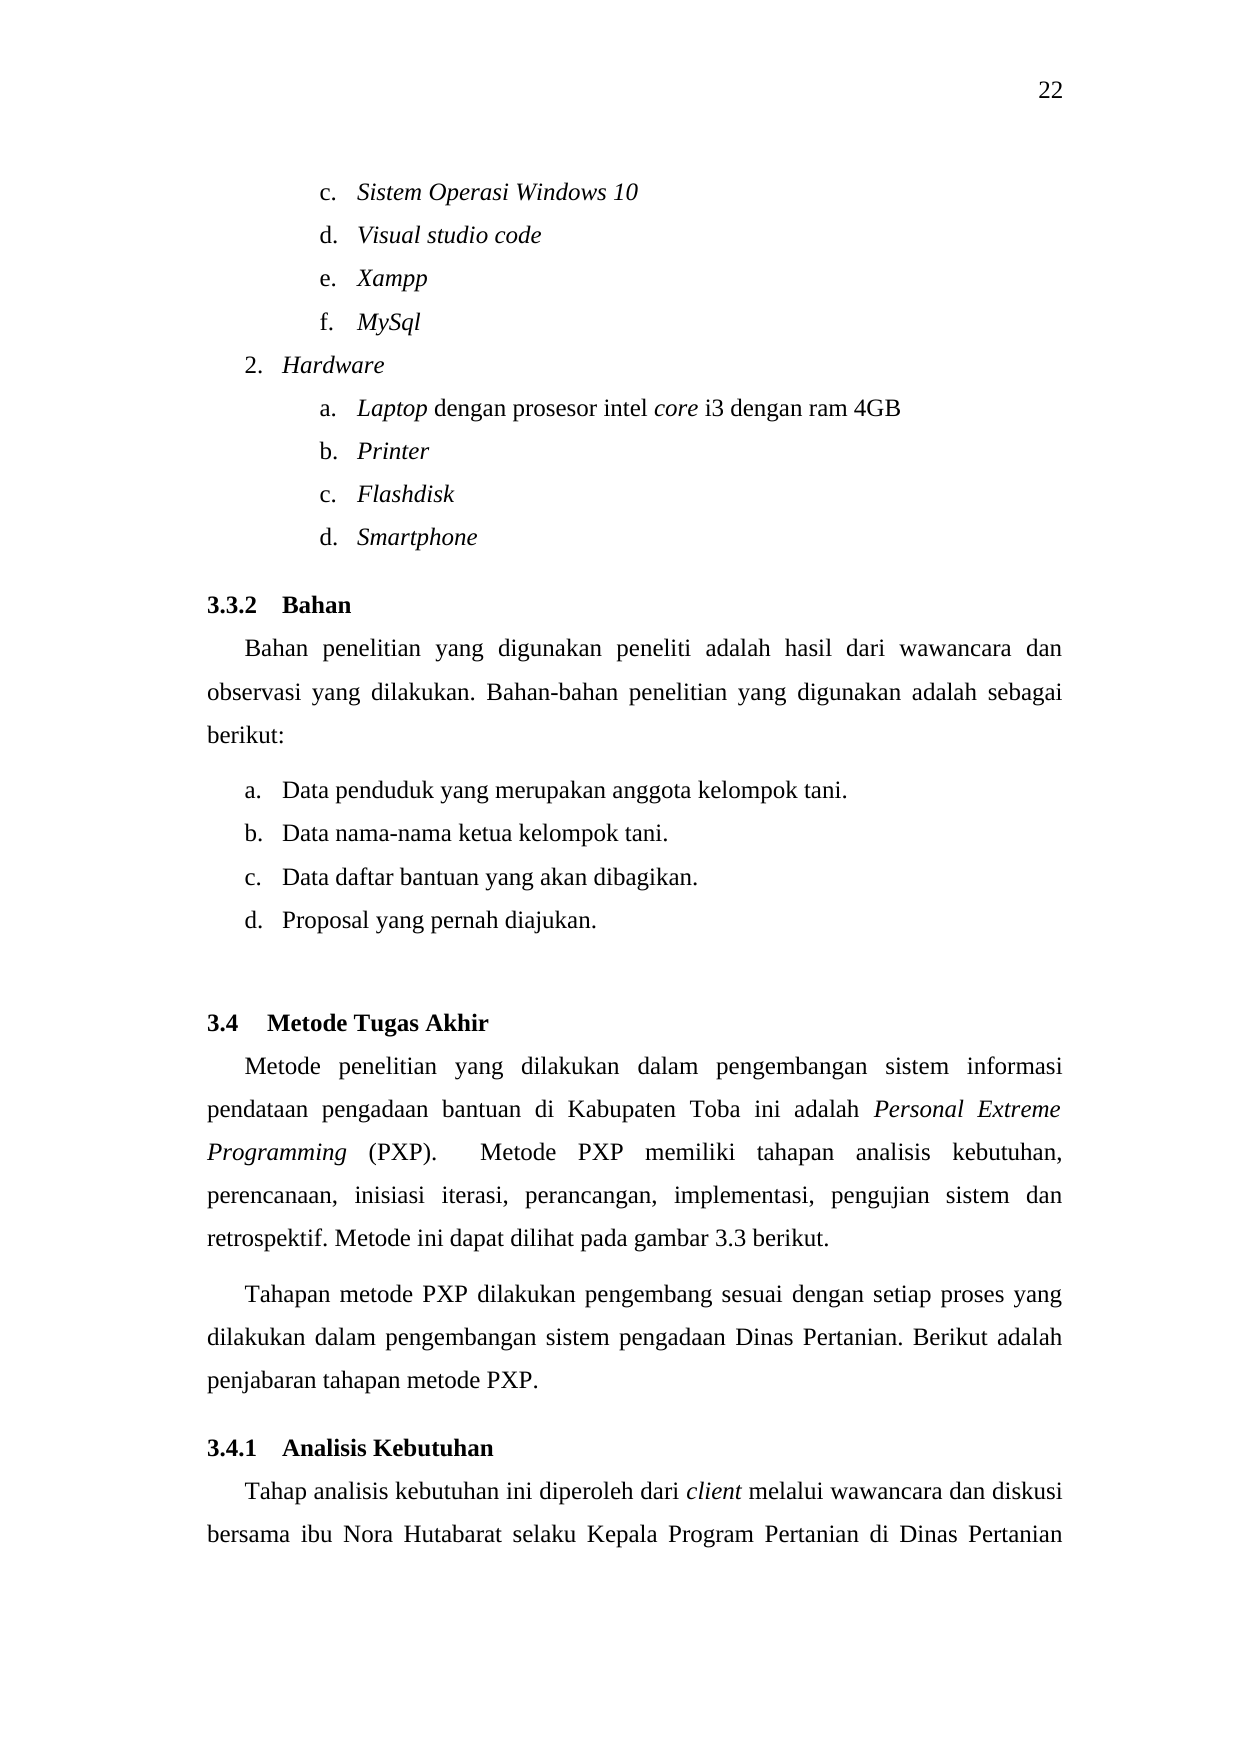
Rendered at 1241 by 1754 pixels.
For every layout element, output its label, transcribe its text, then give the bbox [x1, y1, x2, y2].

list Smartphone [319, 522, 1063, 551]
list MySql [319, 307, 1063, 335]
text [207, 1476, 1063, 1548]
list Sistem Operasi Windows 10 [319, 177, 1063, 206]
subtitle Analisis Kebutuhan [207, 1433, 1063, 1462]
text Tahapan metode PXP dilakukan pengembang sesuai dengan setiap proses yang dilakukan dalam pengembangan sistem pengadaan Dinas Pertanian. Berikut adalah penjabaran tahapan metode PXP. [207, 1279, 1063, 1394]
list Data daftar bantuan yang akan dibagikan. [244, 862, 1063, 890]
list Printer [319, 436, 1063, 465]
list Visual studio code [319, 220, 1063, 249]
subtitle Metode Tugas Akhir [207, 1008, 1063, 1036]
subtitle Bahan [207, 590, 1063, 619]
list Xampp [319, 263, 1063, 292]
list Hardware [244, 350, 1063, 378]
text Bahan penelitian yang digunakan peneliti adalah hasil dari wawancara dan observasi yang dilakukan. Bahan-bahan penelitian yang digunakan adalah sebagai berikut: [207, 633, 1063, 748]
list Flashdisk [319, 479, 1063, 508]
text Metode penelitian yang dilakukan dalam pengembangan sistem informasi pendataan pengadaan bantuan di Kabupaten Toba ini adalah Personal Extreme Programming (PXP). Metode PXP memiliki tahapan analisis kebutuhan, perencanaan, inisiasi iterasi, perancangan, implementasi, pengujian sistem dan retrospektif. Metode ini dapat dilihat pada gambar 3.3 berikut. [207, 1051, 1063, 1252]
list Data penduduk yang merupakan anggota kelompok tani. [244, 775, 1063, 804]
list Data nama-nama ketua kelompok tani. [244, 818, 1063, 847]
list Laptop dengan prosesor intel core i3 dengan ram 4GB [319, 393, 1063, 422]
list Proposal yang pernah diajukan. [244, 905, 1063, 933]
